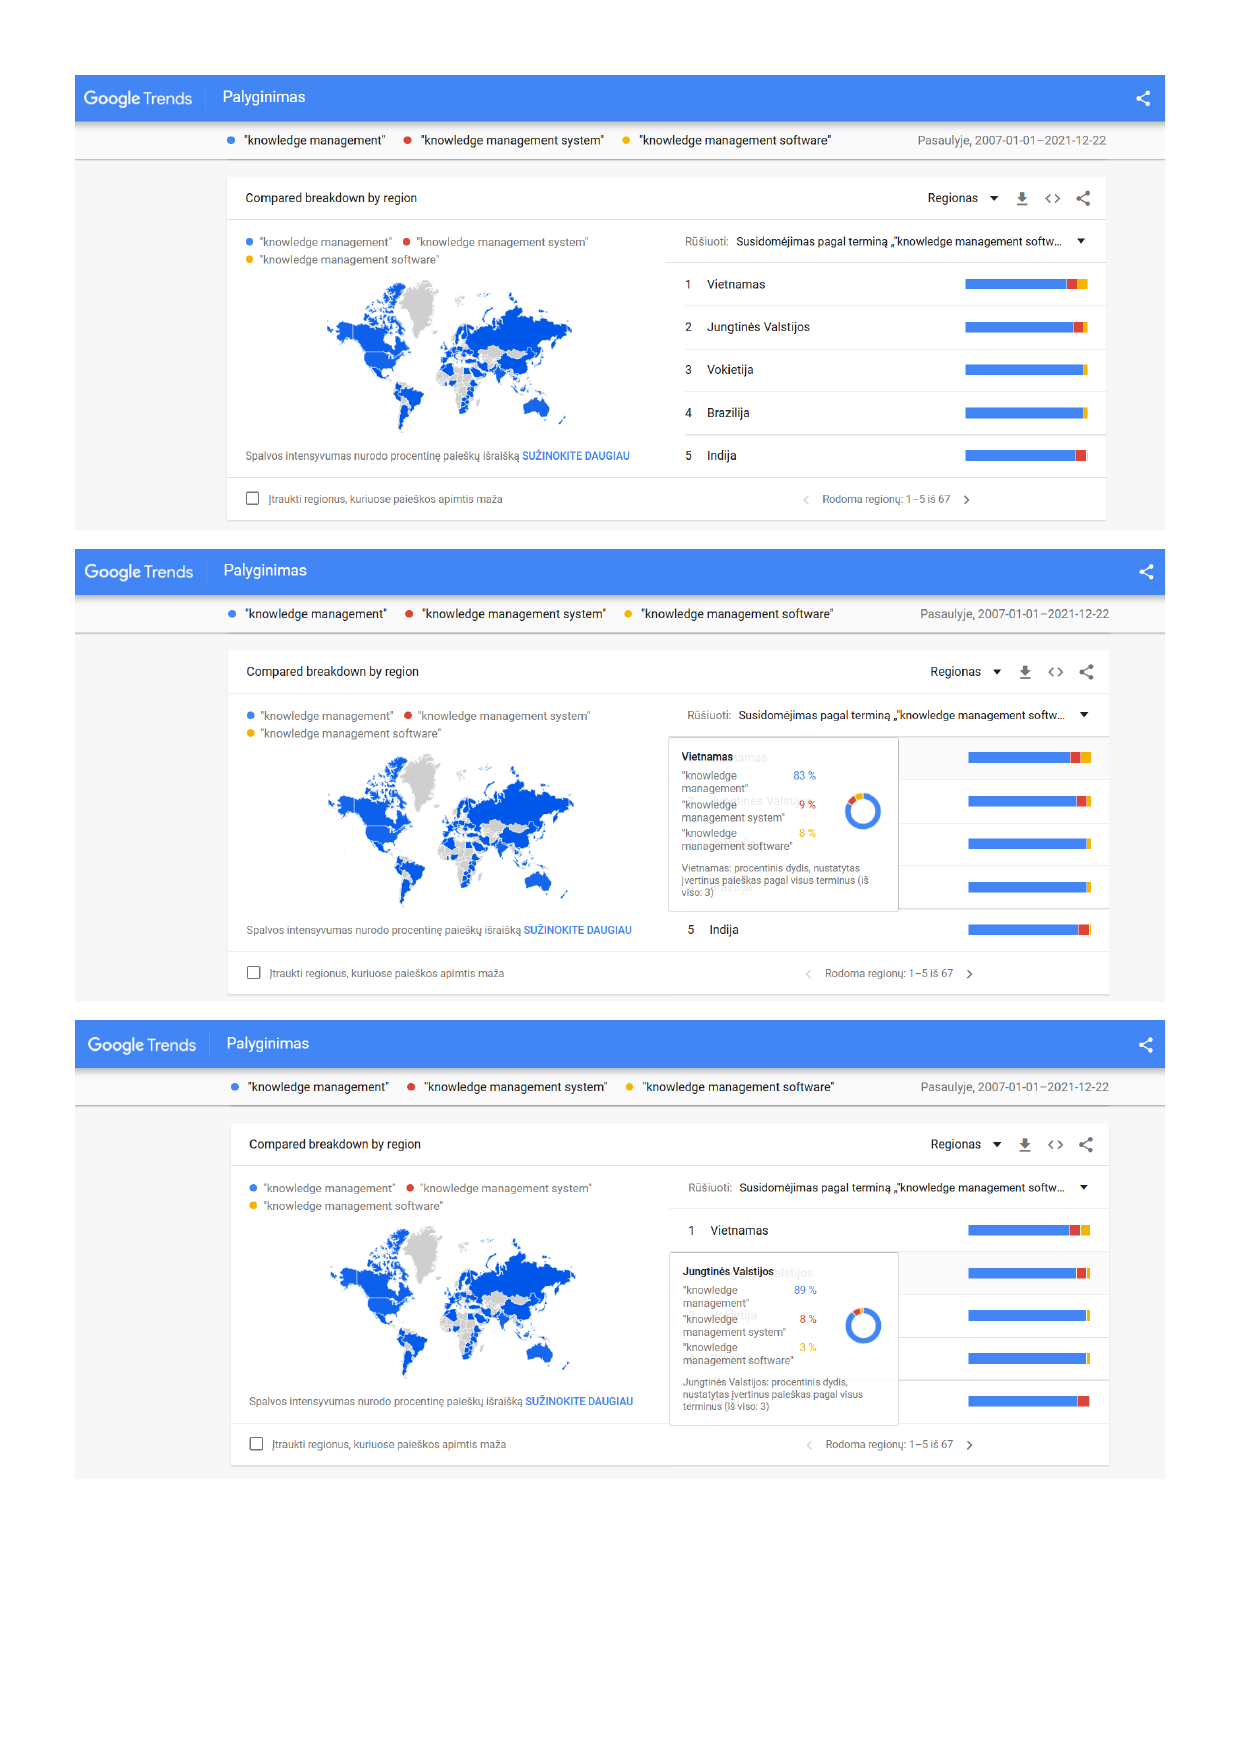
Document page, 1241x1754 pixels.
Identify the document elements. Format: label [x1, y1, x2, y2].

picture [75, 1020, 1166, 1479]
picture [75, 549, 1166, 1002]
picture [75, 75, 1166, 531]
